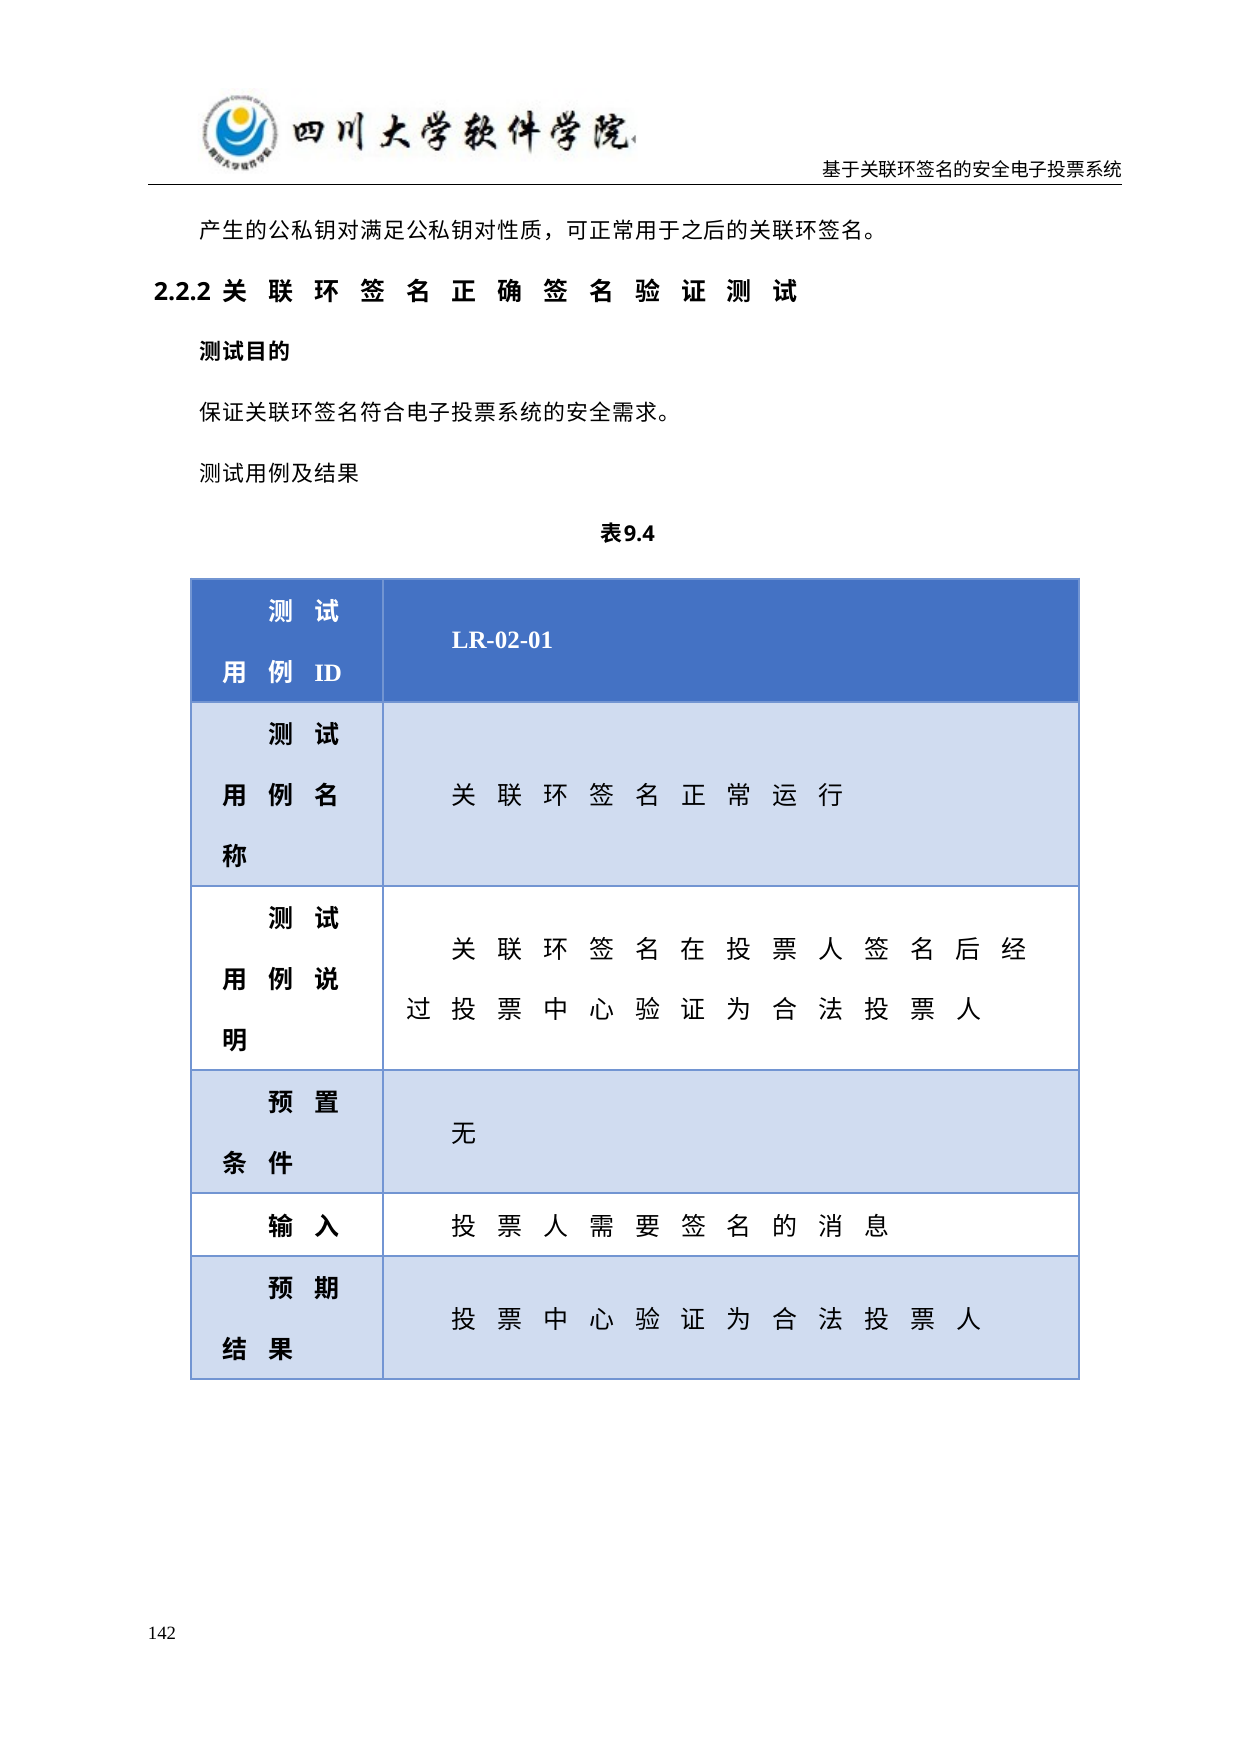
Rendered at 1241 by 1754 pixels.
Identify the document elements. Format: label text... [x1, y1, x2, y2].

text 保证关联环签名符合电子投票系统的安全需求。 [154, 380, 1116, 441]
table_cell 预置条件 [192, 1071, 382, 1192]
table_cell 关联环签名正常运行 [384, 703, 1078, 885]
table_cell 投票人需要签名的消息 [384, 1194, 1078, 1255]
text 测试用例及结果 [154, 441, 1116, 502]
table_cell 测试用例名称 [192, 703, 382, 885]
text 产生的公私钥对满足公私钥对性质，可正常用于之后的关联环签名。 [154, 198, 1116, 259]
text 表9.4 [154, 502, 1116, 562]
table_cell 输入 [192, 1194, 382, 1255]
table_cell 预期结果 [192, 1257, 382, 1378]
table_cell 投票中心验证为合法投票人 [384, 1257, 1078, 1378]
picture [197, 88, 639, 177]
table_header 测试用例ID [192, 580, 382, 701]
table_cell 测试用例说明 [192, 887, 382, 1069]
table_cell 关联环签名在投票人签名后经过投票中心验证为合法投票人 [384, 887, 1078, 1069]
text 2.2.2 关联环签名正确签名验证测试 [154, 259, 1116, 320]
table_header LR-02-01 [384, 580, 1078, 701]
text 测试目的 [154, 320, 1116, 380]
table_cell 无 [384, 1071, 1078, 1192]
